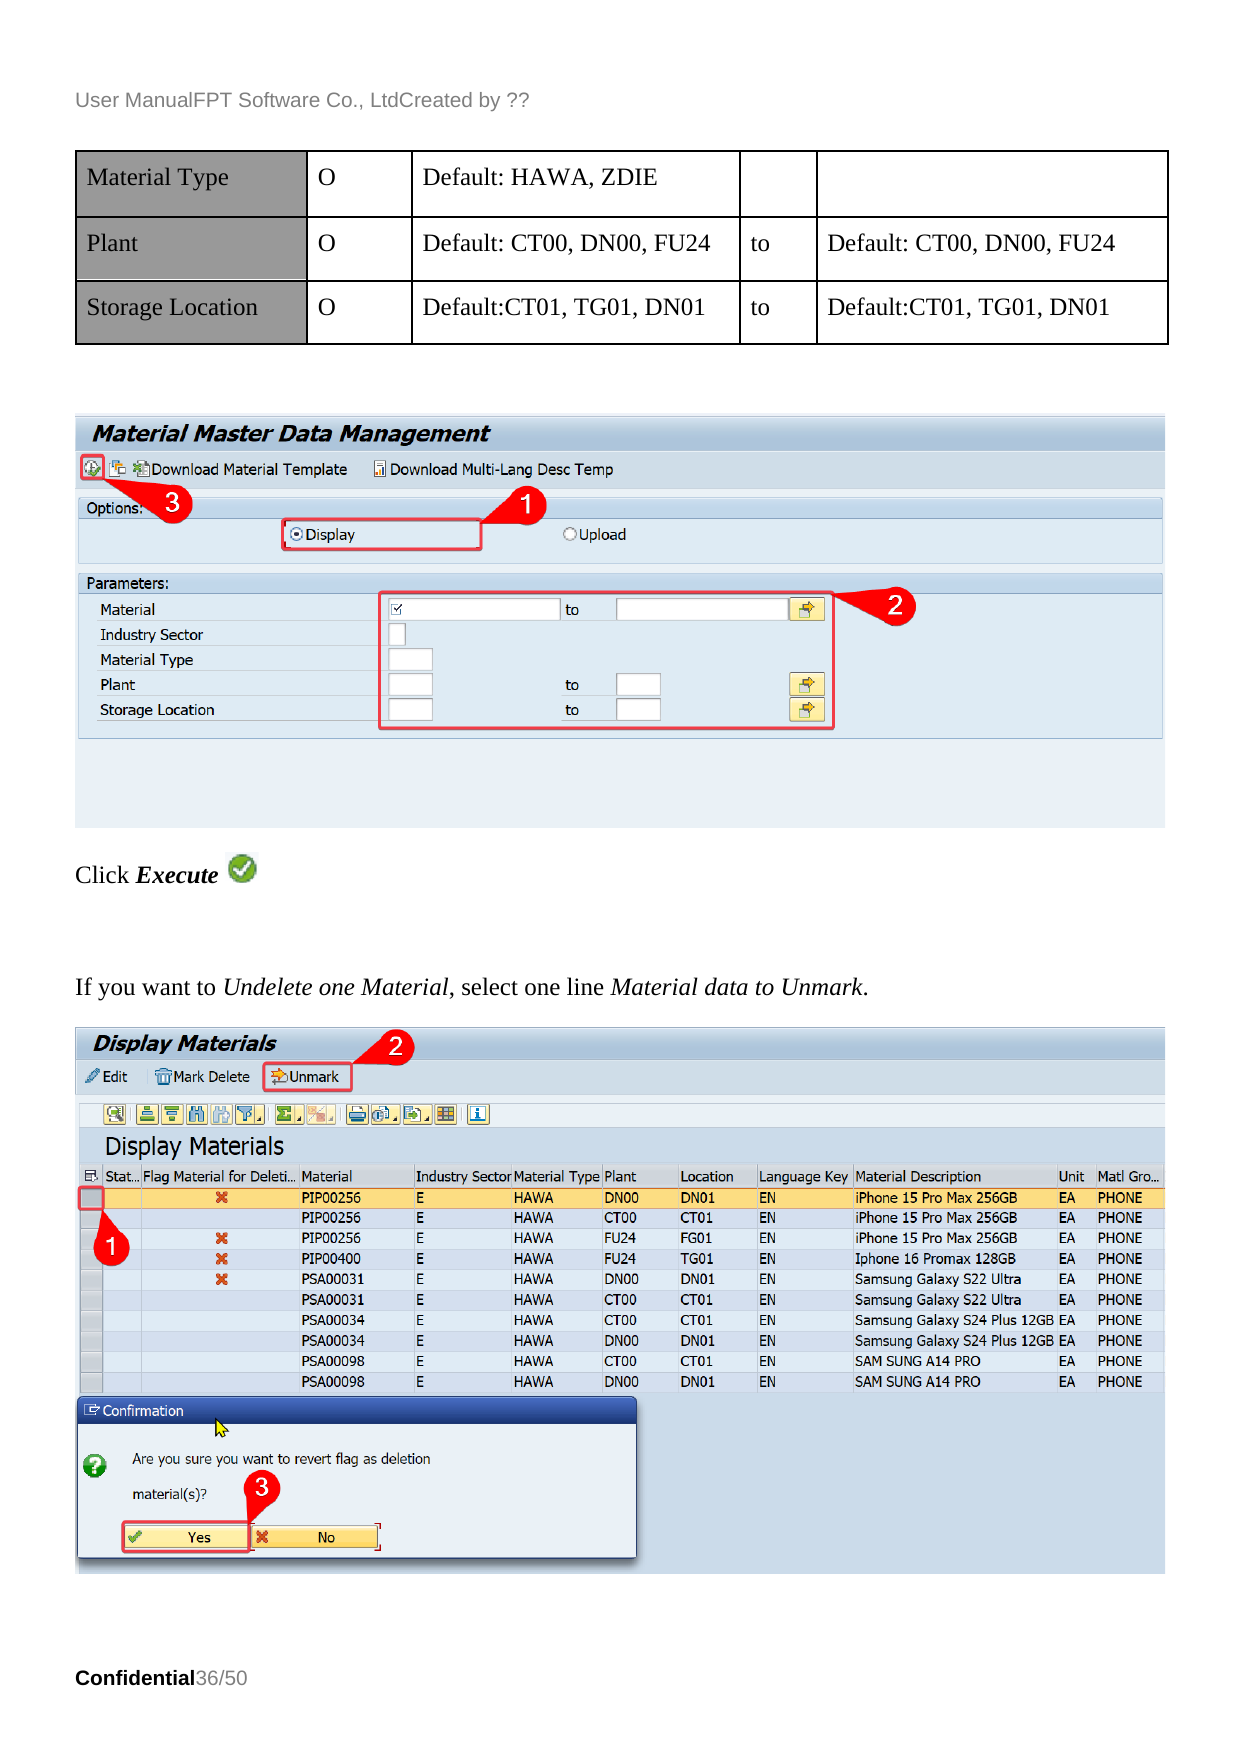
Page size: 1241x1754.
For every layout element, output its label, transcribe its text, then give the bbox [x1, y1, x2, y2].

text Click Execute [75, 852, 1165, 889]
text If you want to Undelete one Material, select one line Material data to Unmark. [75, 972, 1165, 1000]
picture [75, 413, 1166, 828]
picture [225, 852, 259, 884]
picture [75, 1027, 1166, 1574]
